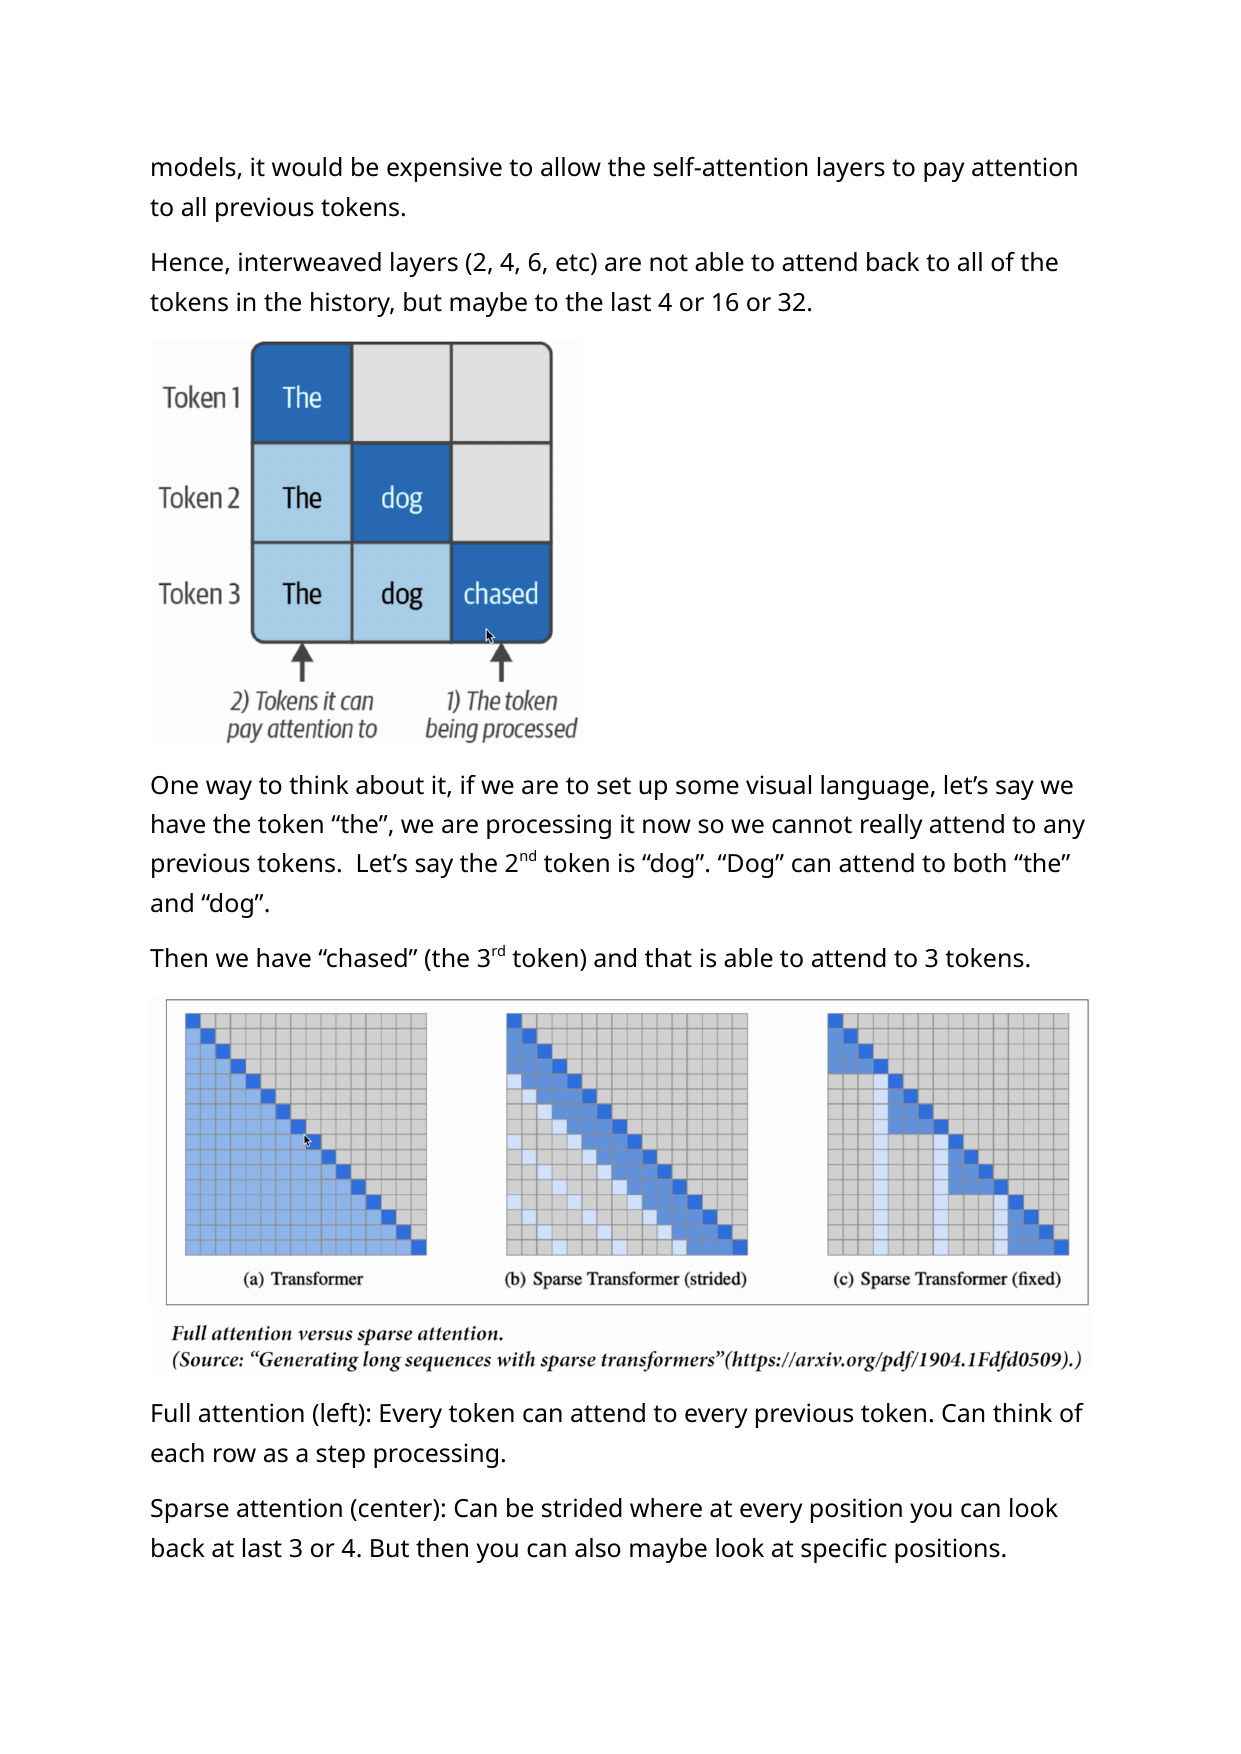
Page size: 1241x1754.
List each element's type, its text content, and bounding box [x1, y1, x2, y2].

text One way to think about it, if we are to set up some visual language, let’s say we have the token “the”, we are processing it now so we cannot really attend to any previous tokens. Let’s say the 2nd token is “dog”. “Dog” can attend to both “the” and “dog”. [150, 768, 1090, 919]
text Hence, interweaved layers (2, 4, 6, etc) are not able to attend back to all of the tokens in the history, but maybe to the last 4 or 16 or 32. [150, 245, 1090, 318]
picture [150, 340, 584, 746]
text Then we have “chased” (the 3rd token) and that is able to attend to 3 tokens. [150, 941, 1090, 975]
text Sparse attention (center): Can be strided where at every position you can look back at last 3 or 4. But then you can also maybe look at specific positions. [150, 1491, 1090, 1564]
text Full attention (left): Every token can attend to every previous token. Can think of each row as a step processing. [150, 1396, 1090, 1469]
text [150, 150, 1090, 223]
picture [150, 996, 1091, 1375]
